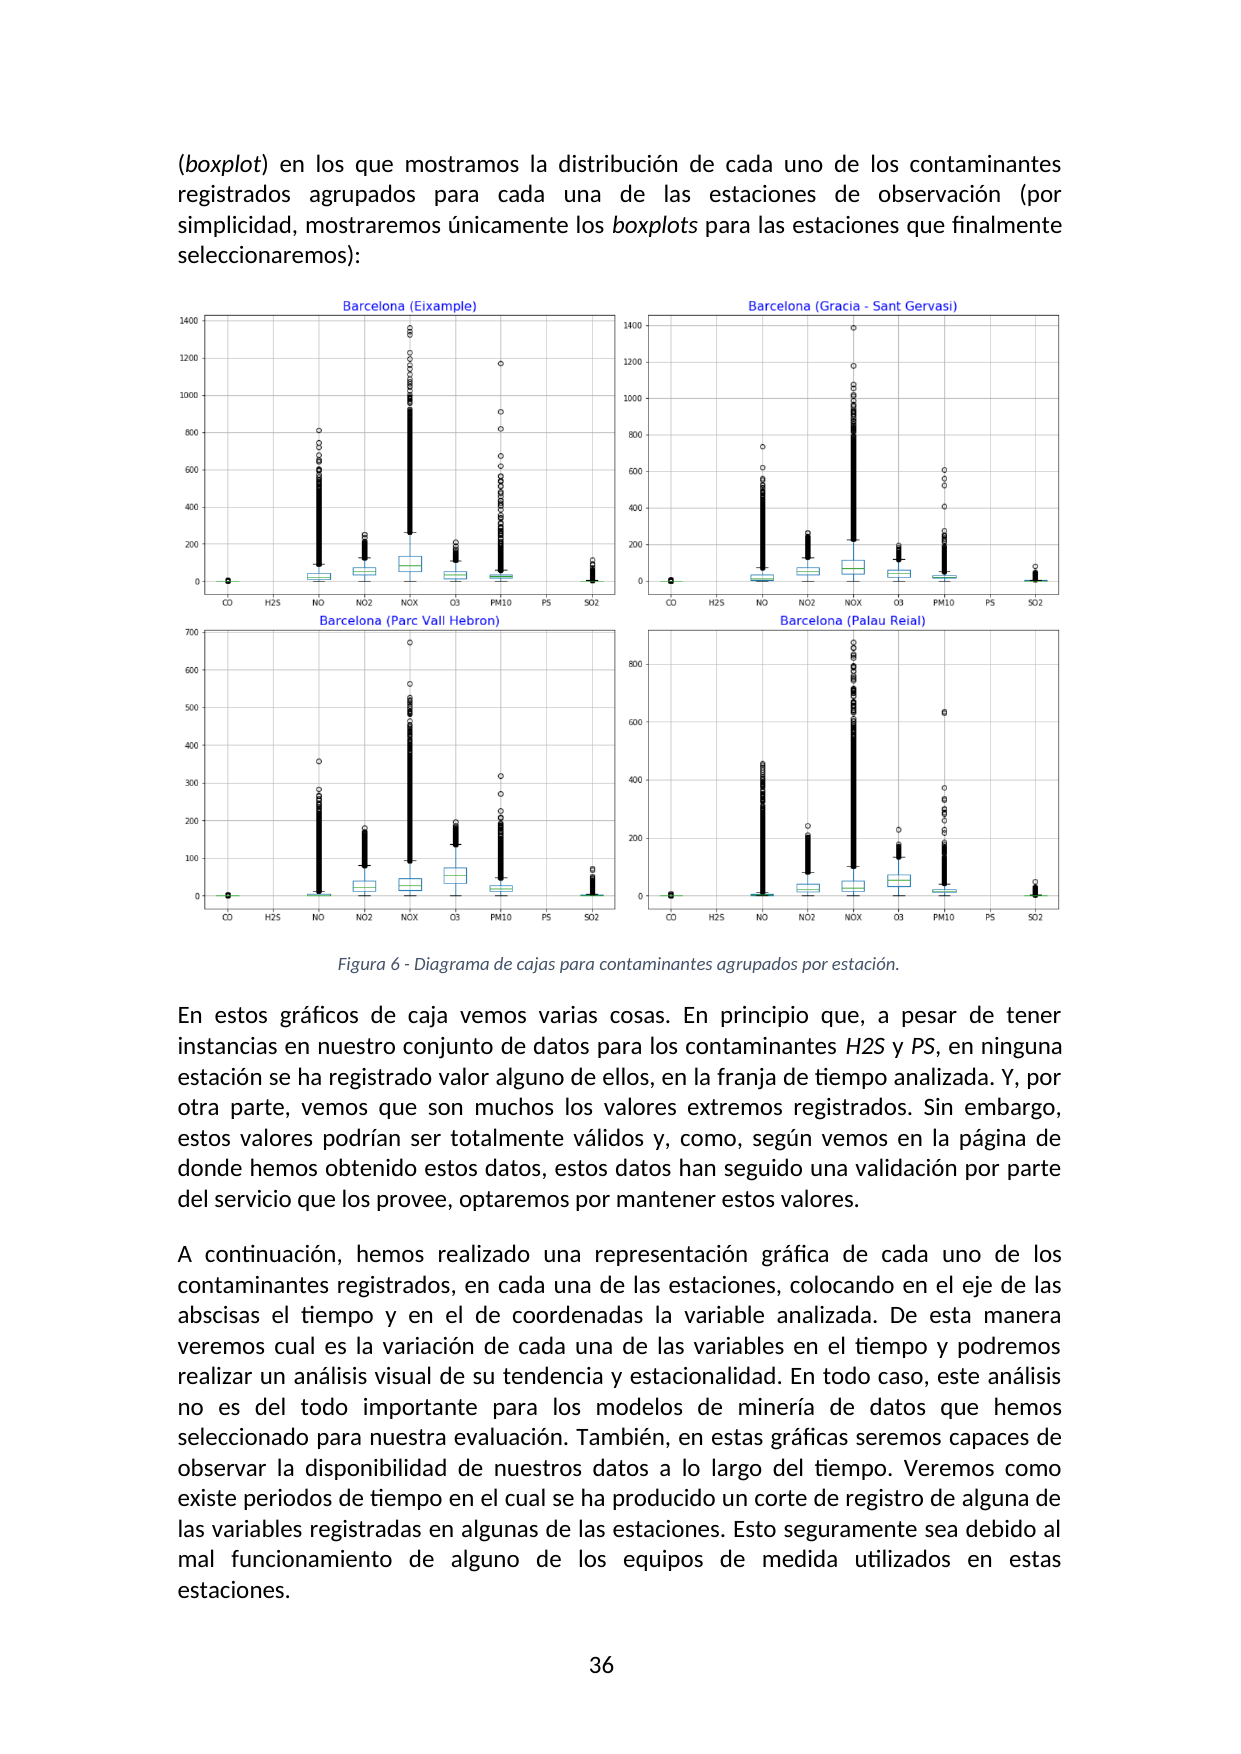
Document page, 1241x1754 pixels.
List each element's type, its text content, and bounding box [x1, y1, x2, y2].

picture [177, 294, 1063, 927]
text En estos gráficos de caja vemos varias cosas. En principio que, a pesar de tener instancias en nuestro conjunto de datos para los contaminantes H2S y PS, en ninguna estación se ha registrado valor alguno de ellos, en la franja de tiempo analizada. Y, por otra parte, vemos que son muchos los valores extremos registrados. Sin embargo, estos valores podrían ser totalmente válidos y, como, según vemos en la página de donde hemos obtenido estos datos, estos datos han seguido una validación por parte del servicio que los provee, optaremos por mantener estos valores. [177, 999, 1063, 1213]
text A continuación, hemos realizado una representación gráfica de cada uno de los contaminantes registrados, en cada una de las estaciones, colocando en el eje de las abscisas el tiempo y en el de coordenadas la variable analizada. De esta manera veremos cual es la variación de cada una de las variables en el tiempo y podremos realizar un análisis visual de su tendencia y estacionalidad. En todo caso, este análisis no es del todo importante para los modelos de minería de datos que hemos seleccionado para nuestra evaluación. También, en estas gráficas seremos capaces de observar la disponibilidad de nuestros datos a lo largo del tiempo. Veremos como existe periodos de tiempo en el cual se ha producido un corte de registro de alguna de las variables registradas en algunas de las estaciones. Esto seguramente sea debido al mal funcionamiento de alguno de los equipos de medida utilizados en estas estaciones. [177, 1238, 1063, 1604]
text Figura 6 - Diagrama de cajas para contaminantes agrupados por estación. [177, 952, 1063, 974]
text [177, 148, 1063, 270]
